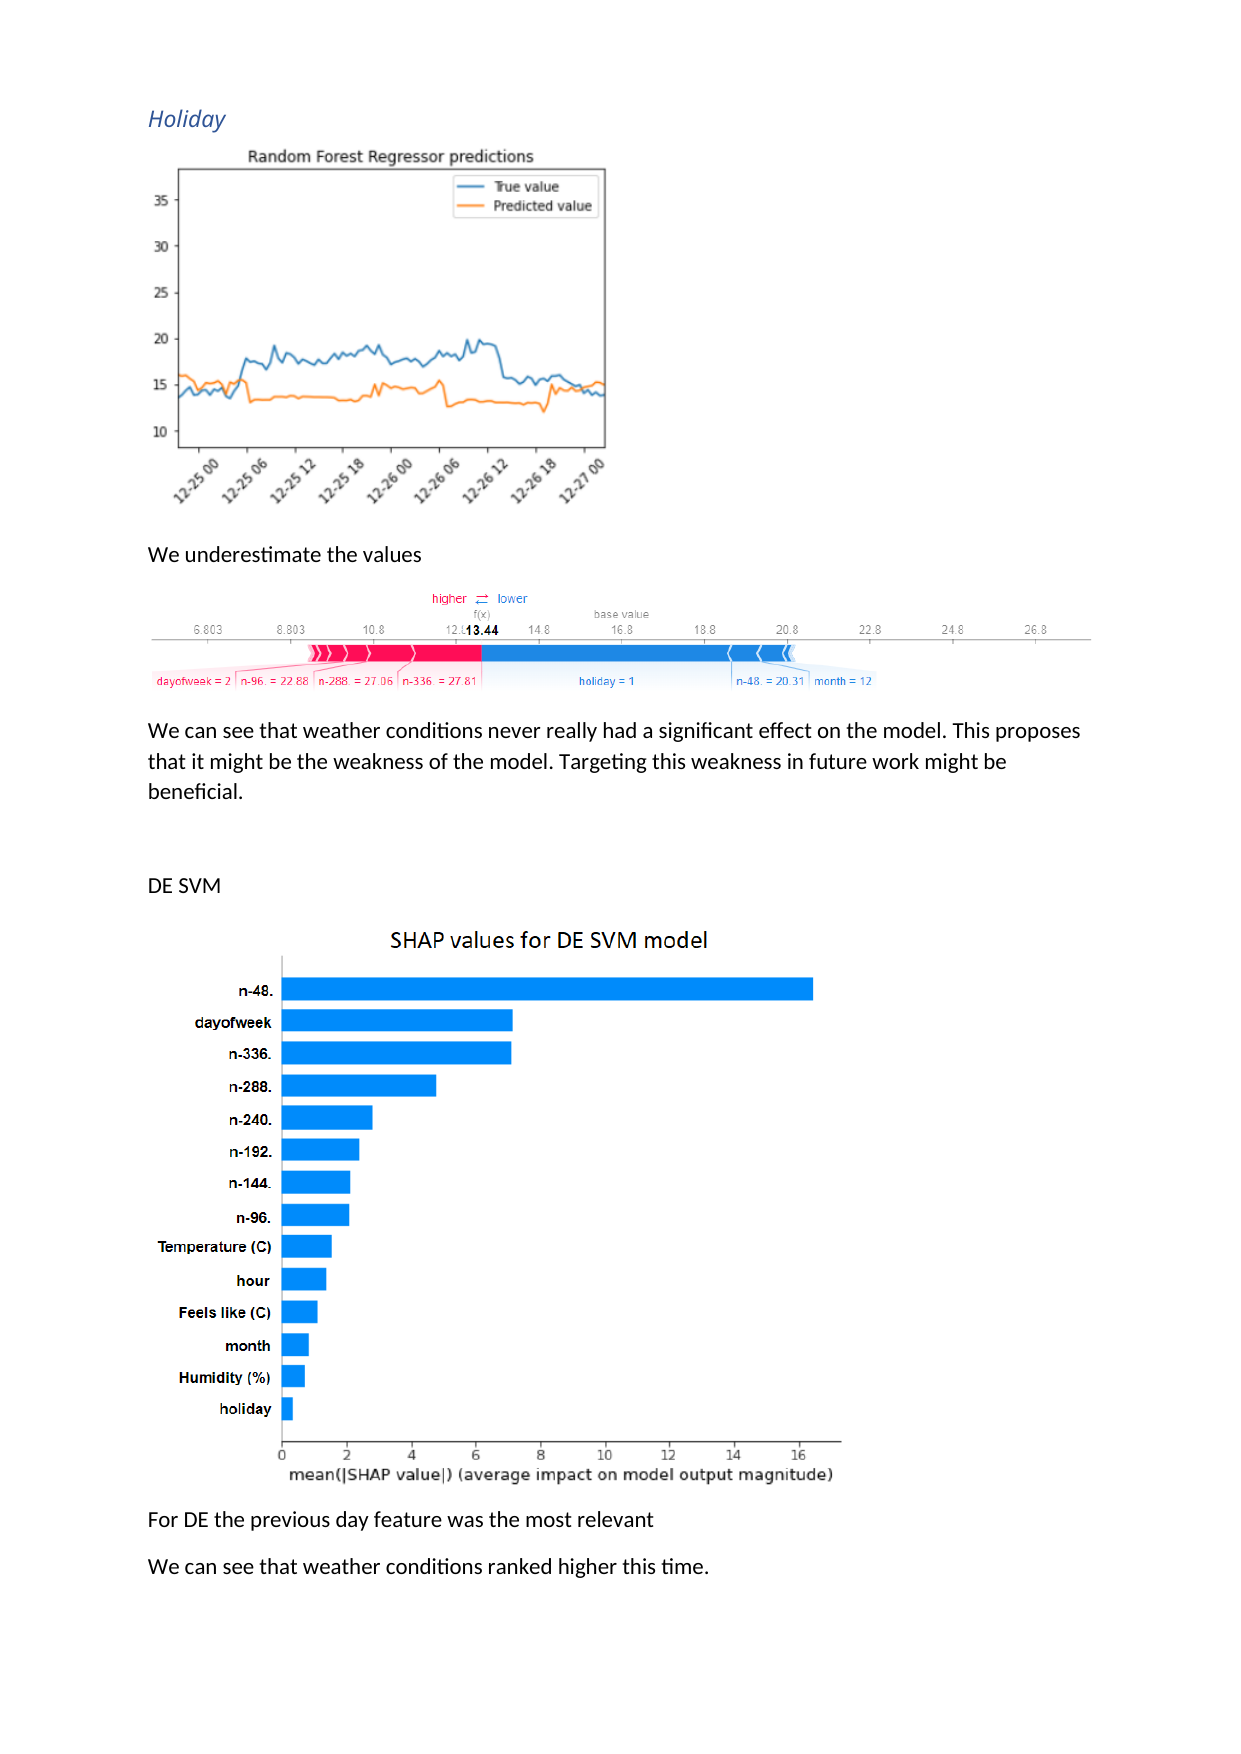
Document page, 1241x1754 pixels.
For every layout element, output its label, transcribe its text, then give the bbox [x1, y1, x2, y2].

picture [147, 587, 1094, 698]
text We can see that weather conditions never really had a significant effect on the model. This proposes that it might be the weakness of the model. Targeting this weakness in future work might be beneficial. [148, 717, 1093, 805]
text DE SVM [148, 871, 1093, 899]
picture [147, 917, 851, 1487]
text We underestimate the values [148, 540, 1093, 568]
text We can see that weather conditions ranked higher this time. [148, 1552, 1093, 1580]
text For DE the previous day feature was the most relevant [148, 1505, 1093, 1533]
picture [147, 137, 624, 522]
subtitle Holiday [148, 103, 1093, 135]
